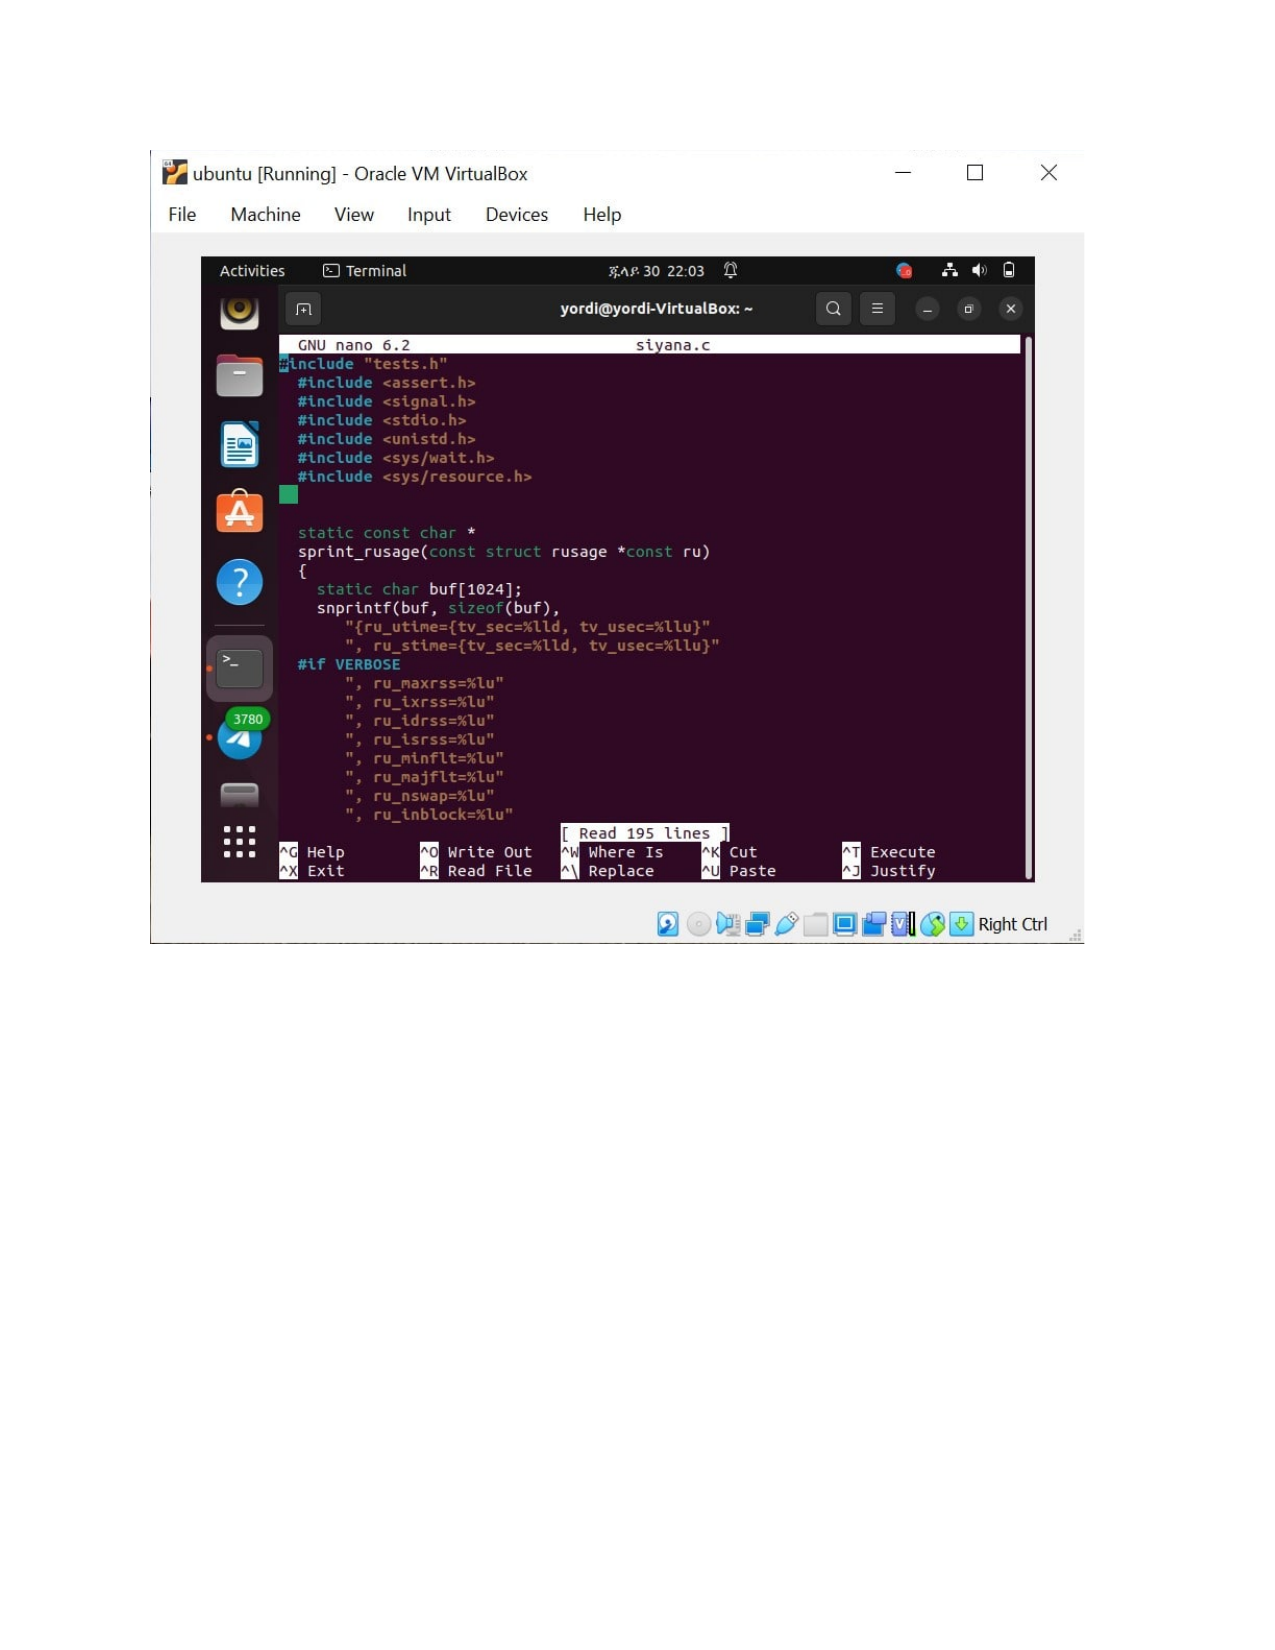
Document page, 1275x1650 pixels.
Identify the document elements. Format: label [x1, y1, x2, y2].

picture [150, 150, 1085, 944]
